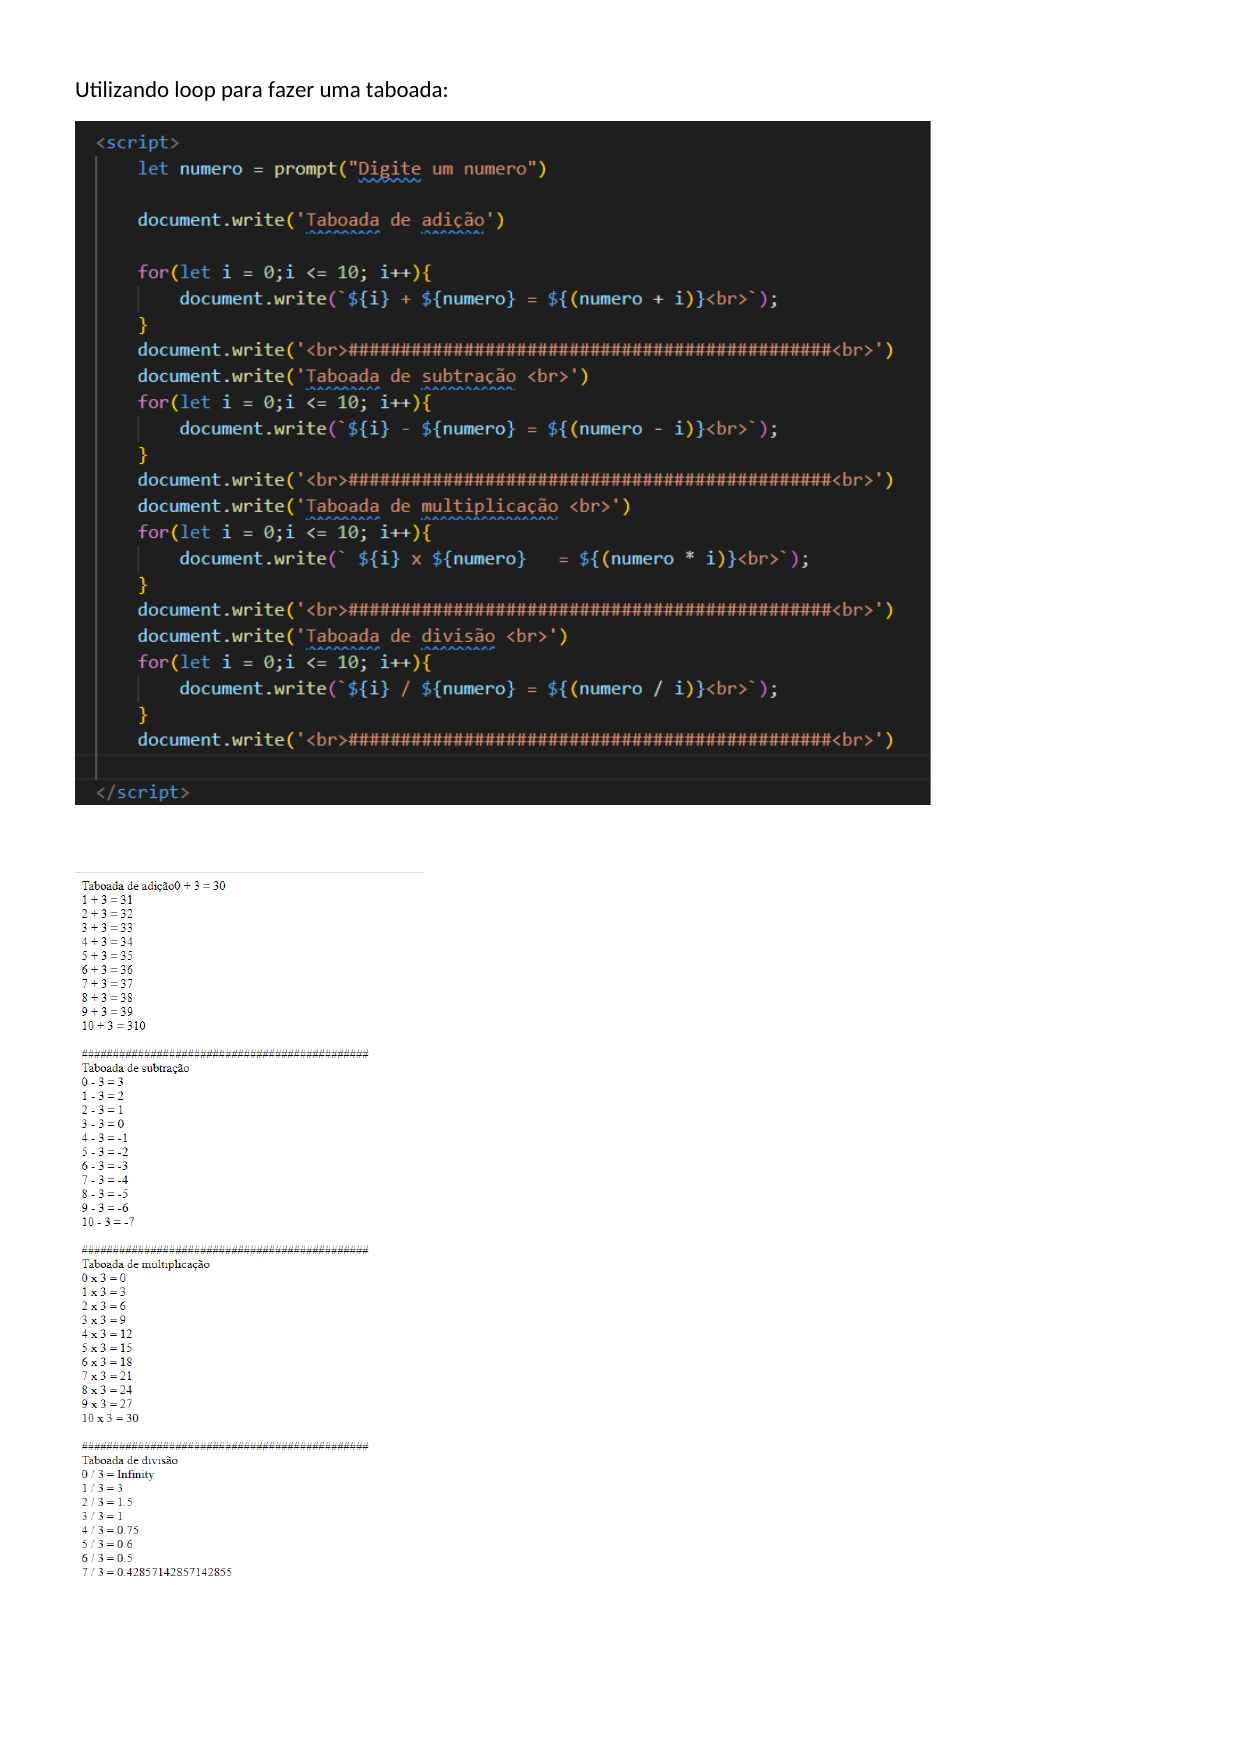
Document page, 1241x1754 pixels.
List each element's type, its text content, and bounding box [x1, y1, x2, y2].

text Utilizando loop para fazer uma taboada: [75, 75, 1165, 103]
picture [75, 870, 425, 1579]
picture [75, 121, 931, 805]
